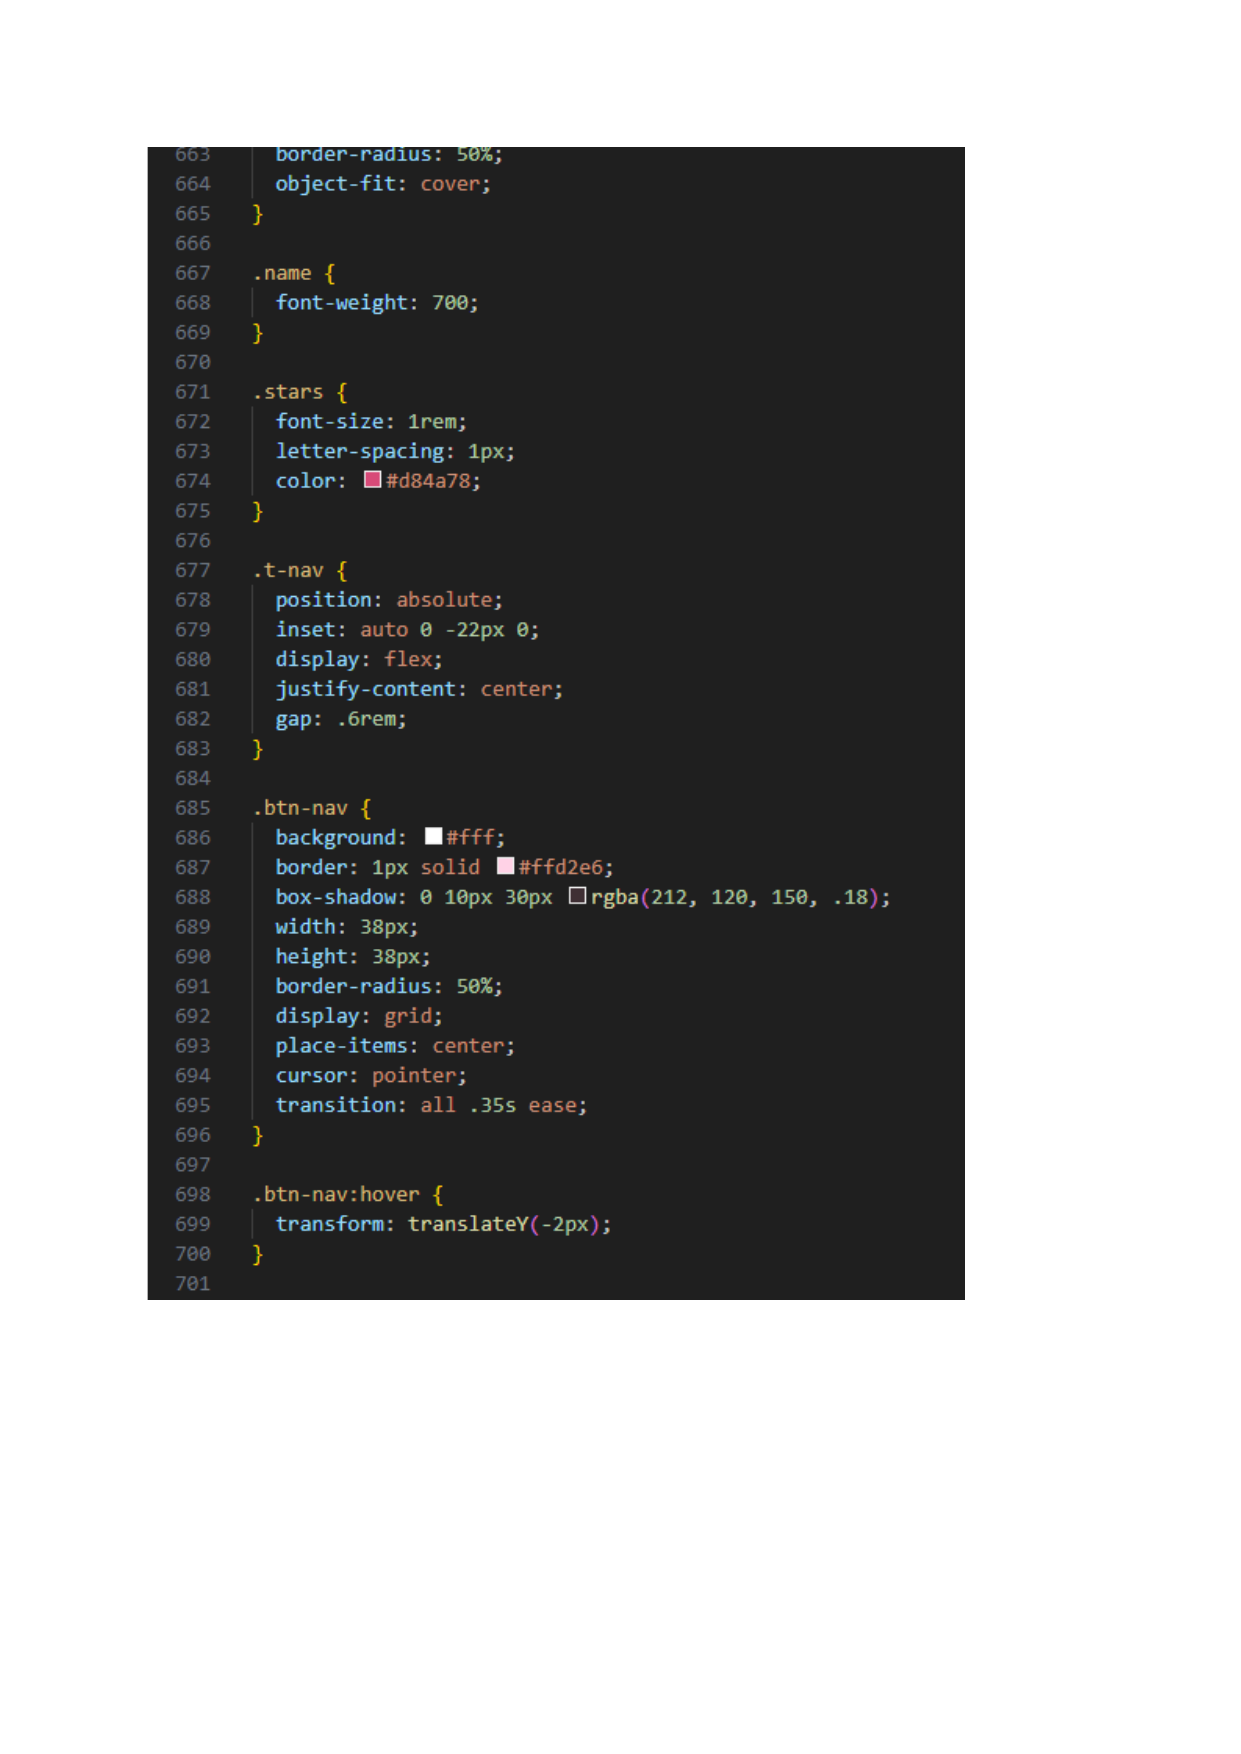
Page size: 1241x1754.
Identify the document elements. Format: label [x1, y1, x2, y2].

picture [147, 147, 965, 1300]
